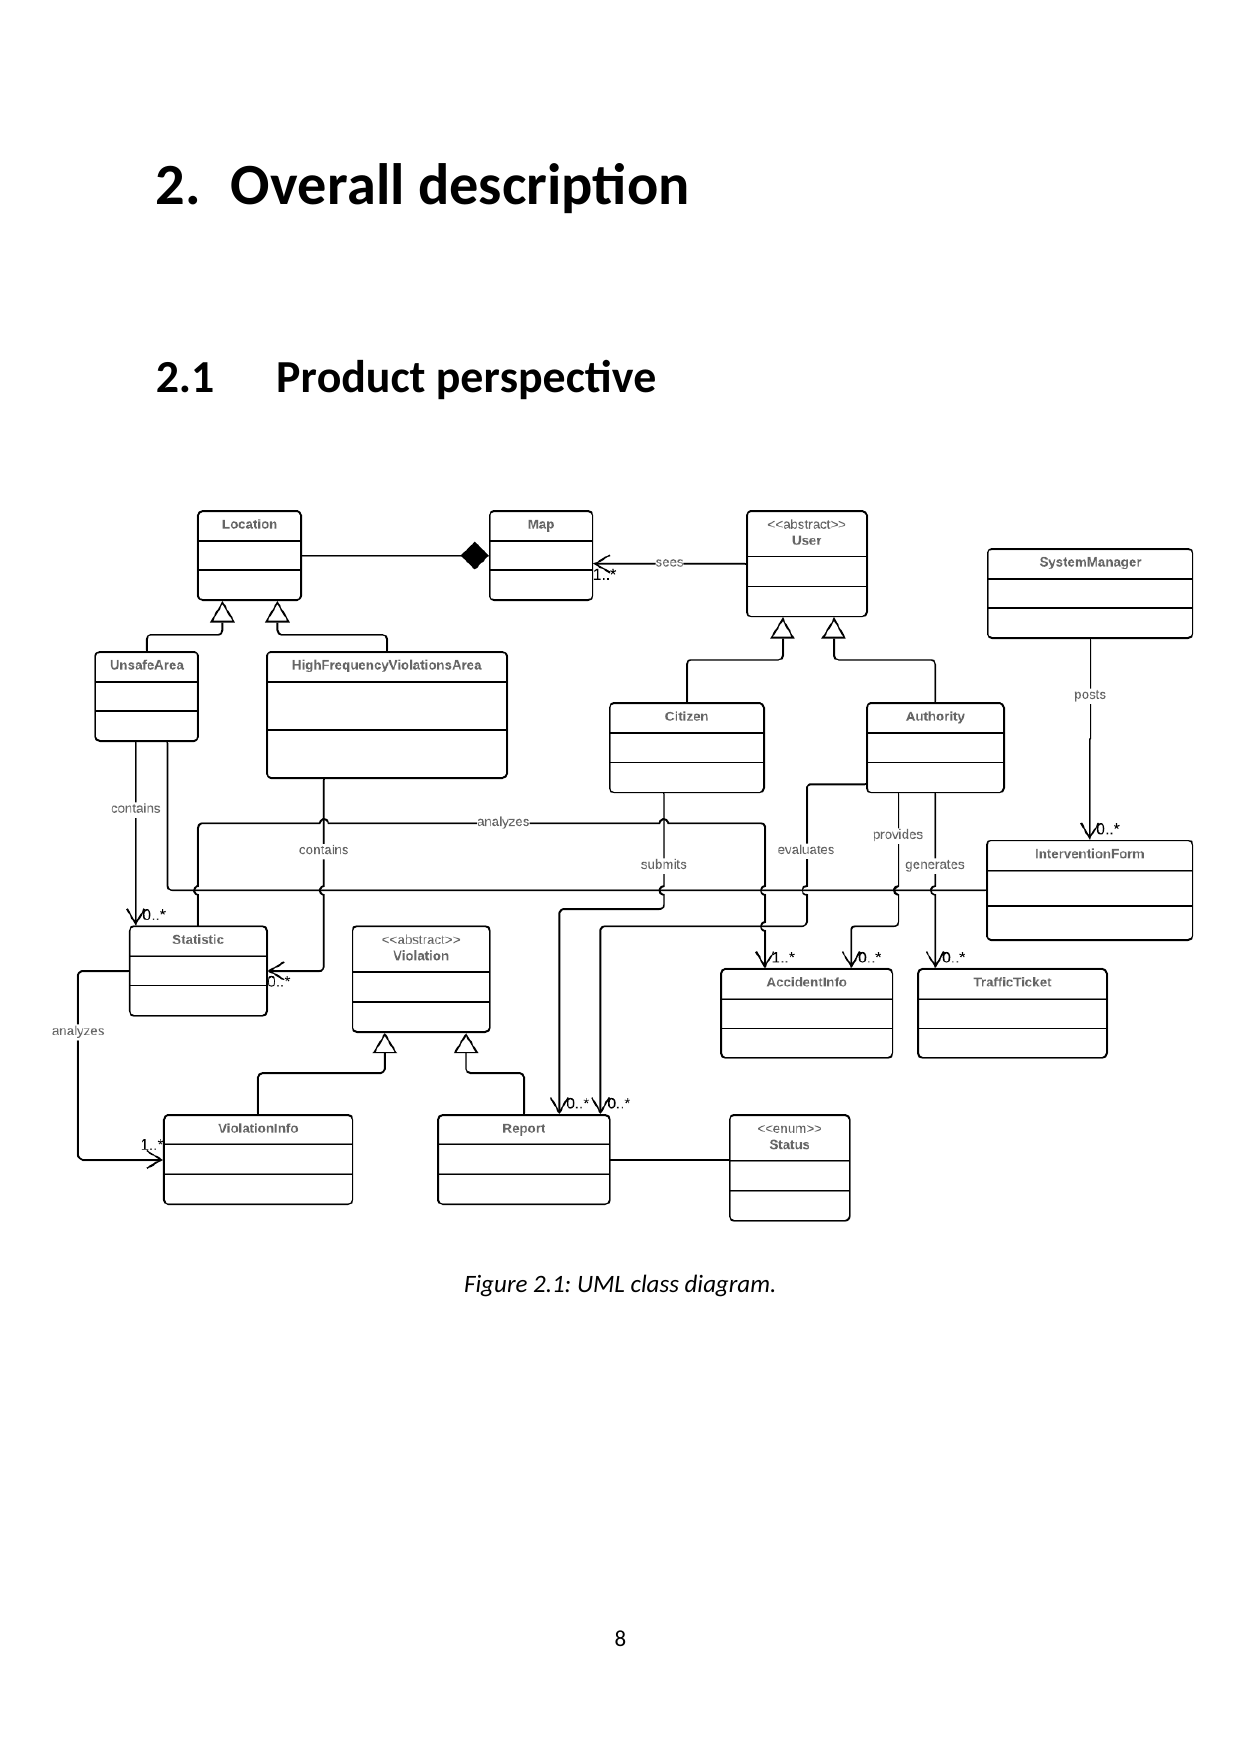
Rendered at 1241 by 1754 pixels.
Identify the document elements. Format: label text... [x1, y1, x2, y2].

list Overall description [156, 601, 1122, 672]
picture [40, 950, 1217, 1693]
list Product perspective [156, 802, 1122, 858]
